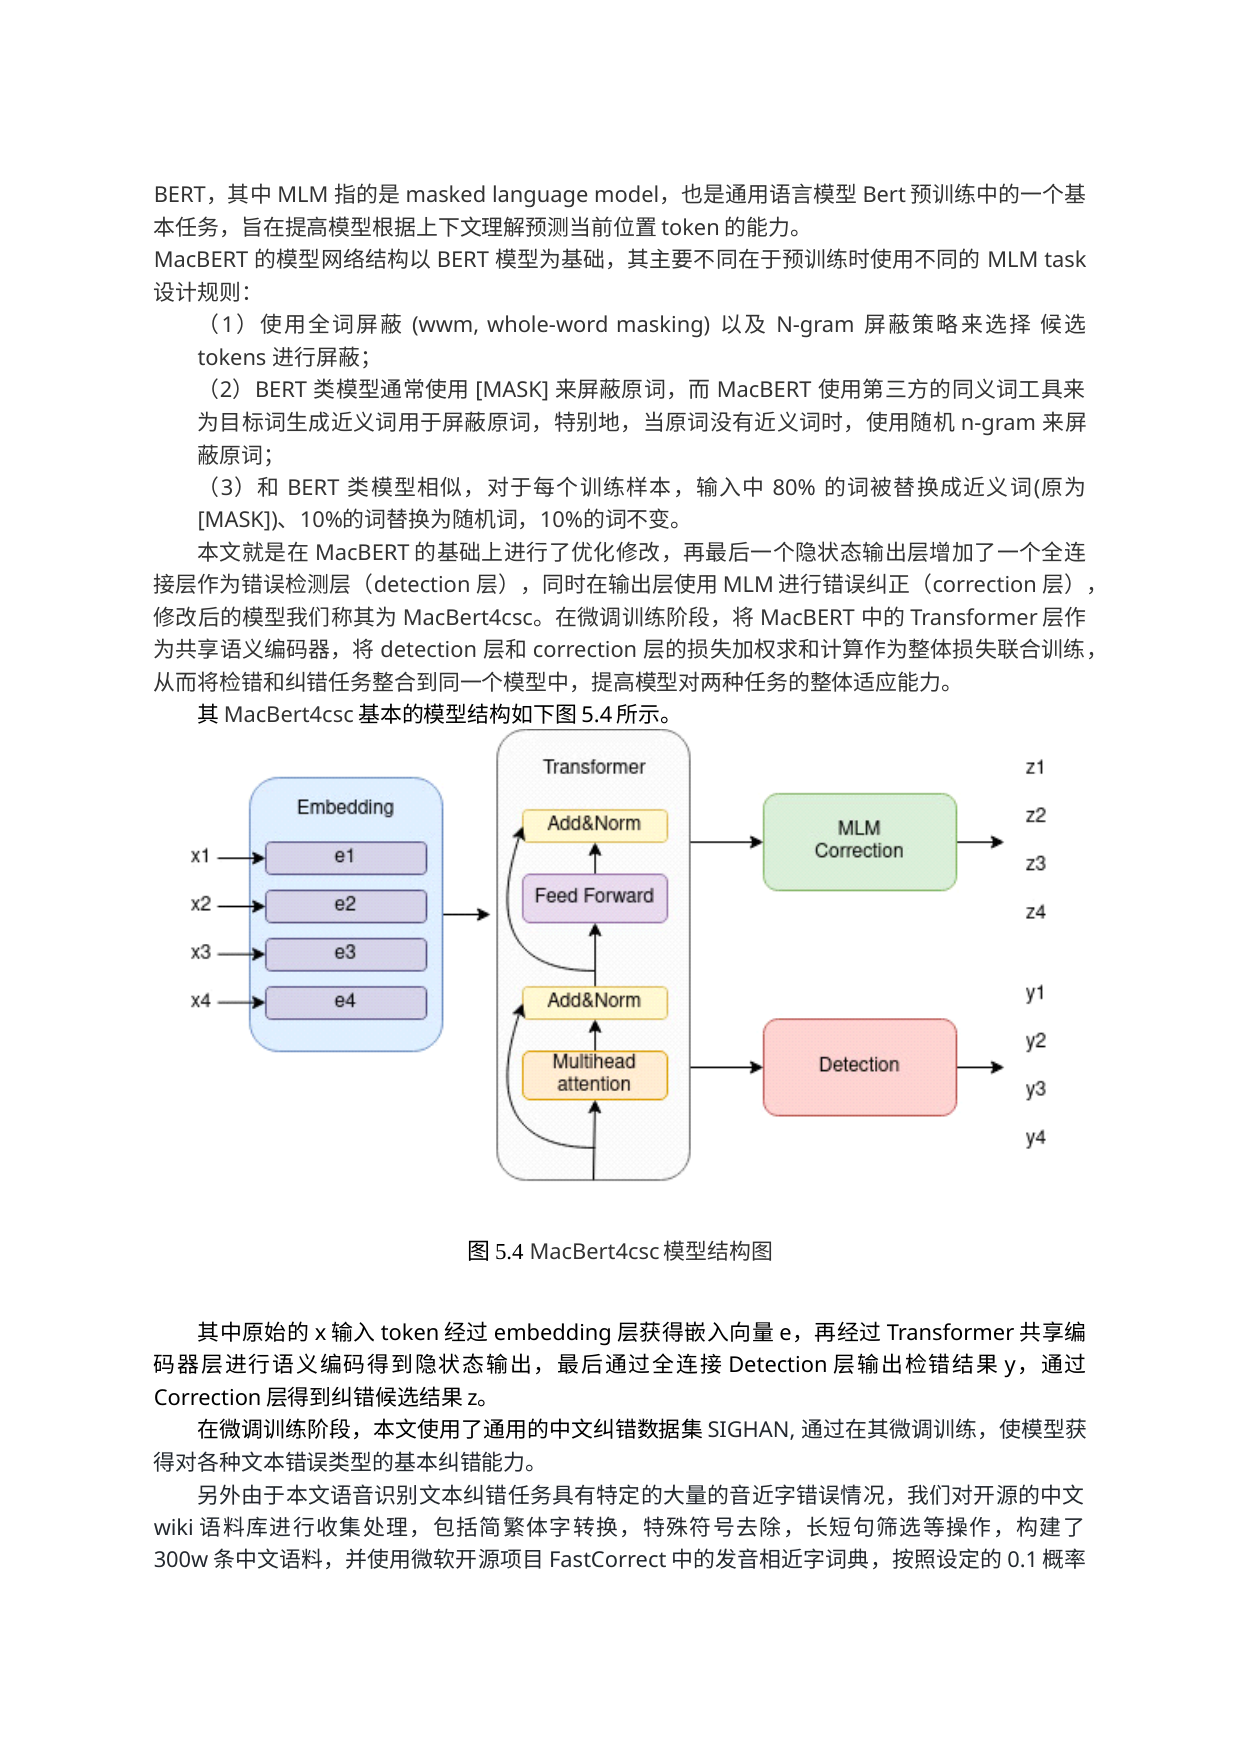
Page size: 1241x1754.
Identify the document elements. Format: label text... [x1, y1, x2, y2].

text 其中原始的x输入token经过embedding层获得嵌入向量e，再经过Transformer共享编码器层进行语义编码得到隐状态输出，最后通过全连接Detection层输出检错结果y，通过Correction层得到纠错候选结果z。 [153, 1315, 1087, 1412]
picture [153, 729, 1086, 1194]
text 图5.4 MacBert4csc模型结构图 [153, 1217, 1087, 1282]
text 在微调训练阶段，本文使用了通用的中文纠错数据集SIGHAN, 通过在其微调训练，使模型获得对各种文本错误类型的基本纠错能力。 [153, 1412, 1087, 1477]
text 其MacBert4csc基本的模型结构如下图5.4所示。 [153, 697, 1087, 730]
text （3）和 BERT 类模型相似，对于每个训练样本，输入中 80% 的词被替换成近义词(原为[MASK])、10%的词替换为随机词，10%的词不变。 [197, 470, 1087, 535]
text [153, 1477, 1087, 1575]
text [153, 177, 1087, 307]
text 本文就是在 MacBERT的基础上进行了优化修改，再最后一个隐状态输出层增加了一个全连接层作为错误检测层（detection 层），同时在输出层使用MLM进行错误纠正（correction 层），修改后的模型我们称其为MacBert4csc。在微调训练阶段，将MacBERT 中的Transformer层作为共享语义编码器，将 detection 层和 correction 层的损失加权求和计算作为整体损失联合训练，从而将检错和纠错任务整合到同一个模型中，提高模型对两种任务的整体适应能力。 [153, 535, 1087, 697]
text （1）使用全词屏蔽 (wwm, whole-word masking) 以及 N-gram 屏蔽策略来选择 候选 tokens 进行屏蔽； [197, 307, 1087, 372]
text （2）BERT 类模型通常使用 [MASK] 来屏蔽原词，而 MacBERT 使用第三方的同义词工具来为目标词生成近义词用于屏蔽原词，特别地，当原词没有近义词时，使用随机 n-gram 来屏蔽原词； [197, 372, 1087, 470]
